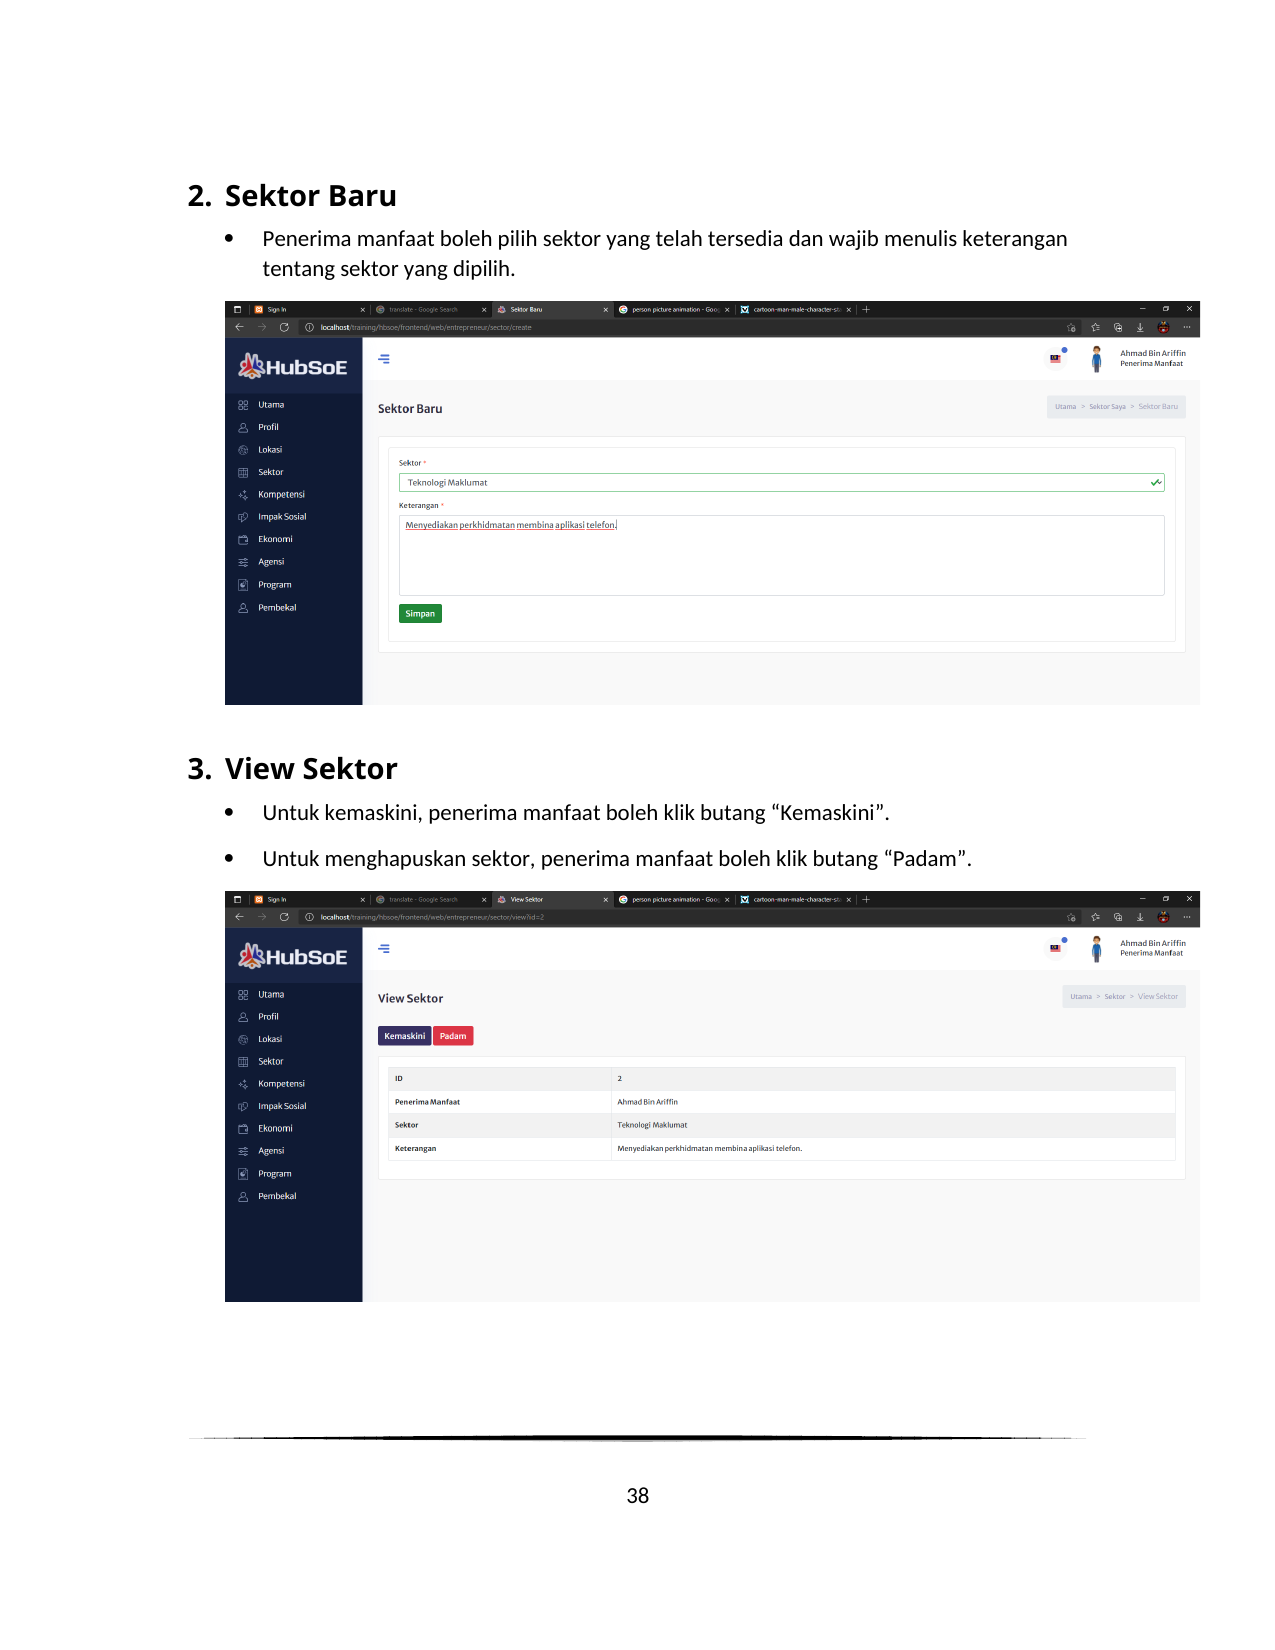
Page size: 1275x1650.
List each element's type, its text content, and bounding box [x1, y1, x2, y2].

list Untuk menghapuskan sektor, penerima manfaat boleh klik butang “Padam”. [225, 844, 1125, 873]
subtitle Sektor Baru [187, 175, 1125, 215]
subtitle View Sektor [187, 749, 1125, 788]
list Penerima manfaat boleh pilih sektor yang telah tersedia dan wajib menulis keterangan tentang sektor yang dipilih. [225, 224, 1125, 282]
picture [225, 301, 1200, 705]
picture [189, 1434, 1087, 1442]
picture [225, 891, 1200, 1302]
list Untuk kemaskini, penerima manfaat boleh klik butang “Kemaskini”. [225, 798, 1125, 826]
